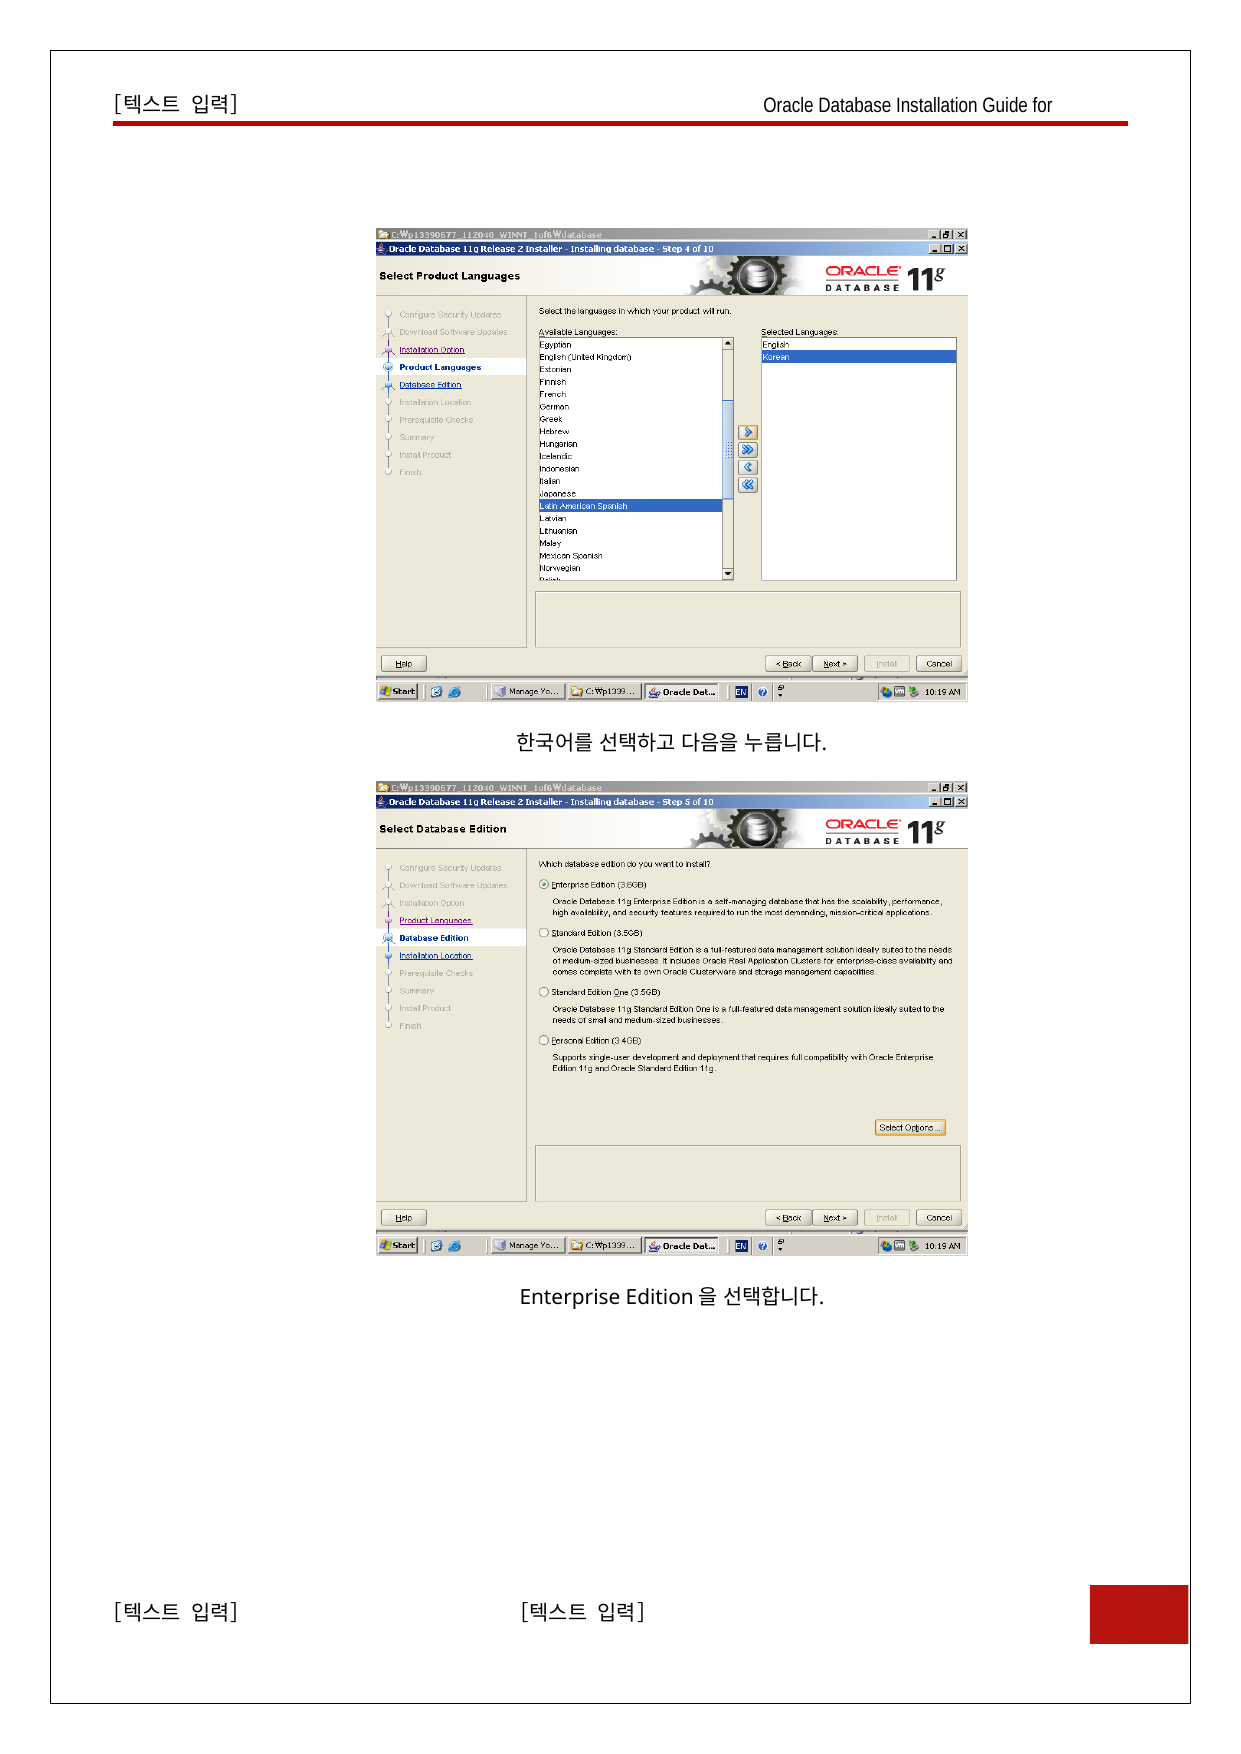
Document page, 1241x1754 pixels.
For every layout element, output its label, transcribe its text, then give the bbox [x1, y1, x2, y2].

picture [376, 781, 968, 1256]
text Enterprise Edition을 선택합니다. [216, 1280, 1128, 1311]
picture [1089, 1585, 1189, 1644]
text 한국어를 선택하고 다음을 누릅니다. [216, 727, 1128, 757]
picture [376, 228, 968, 702]
